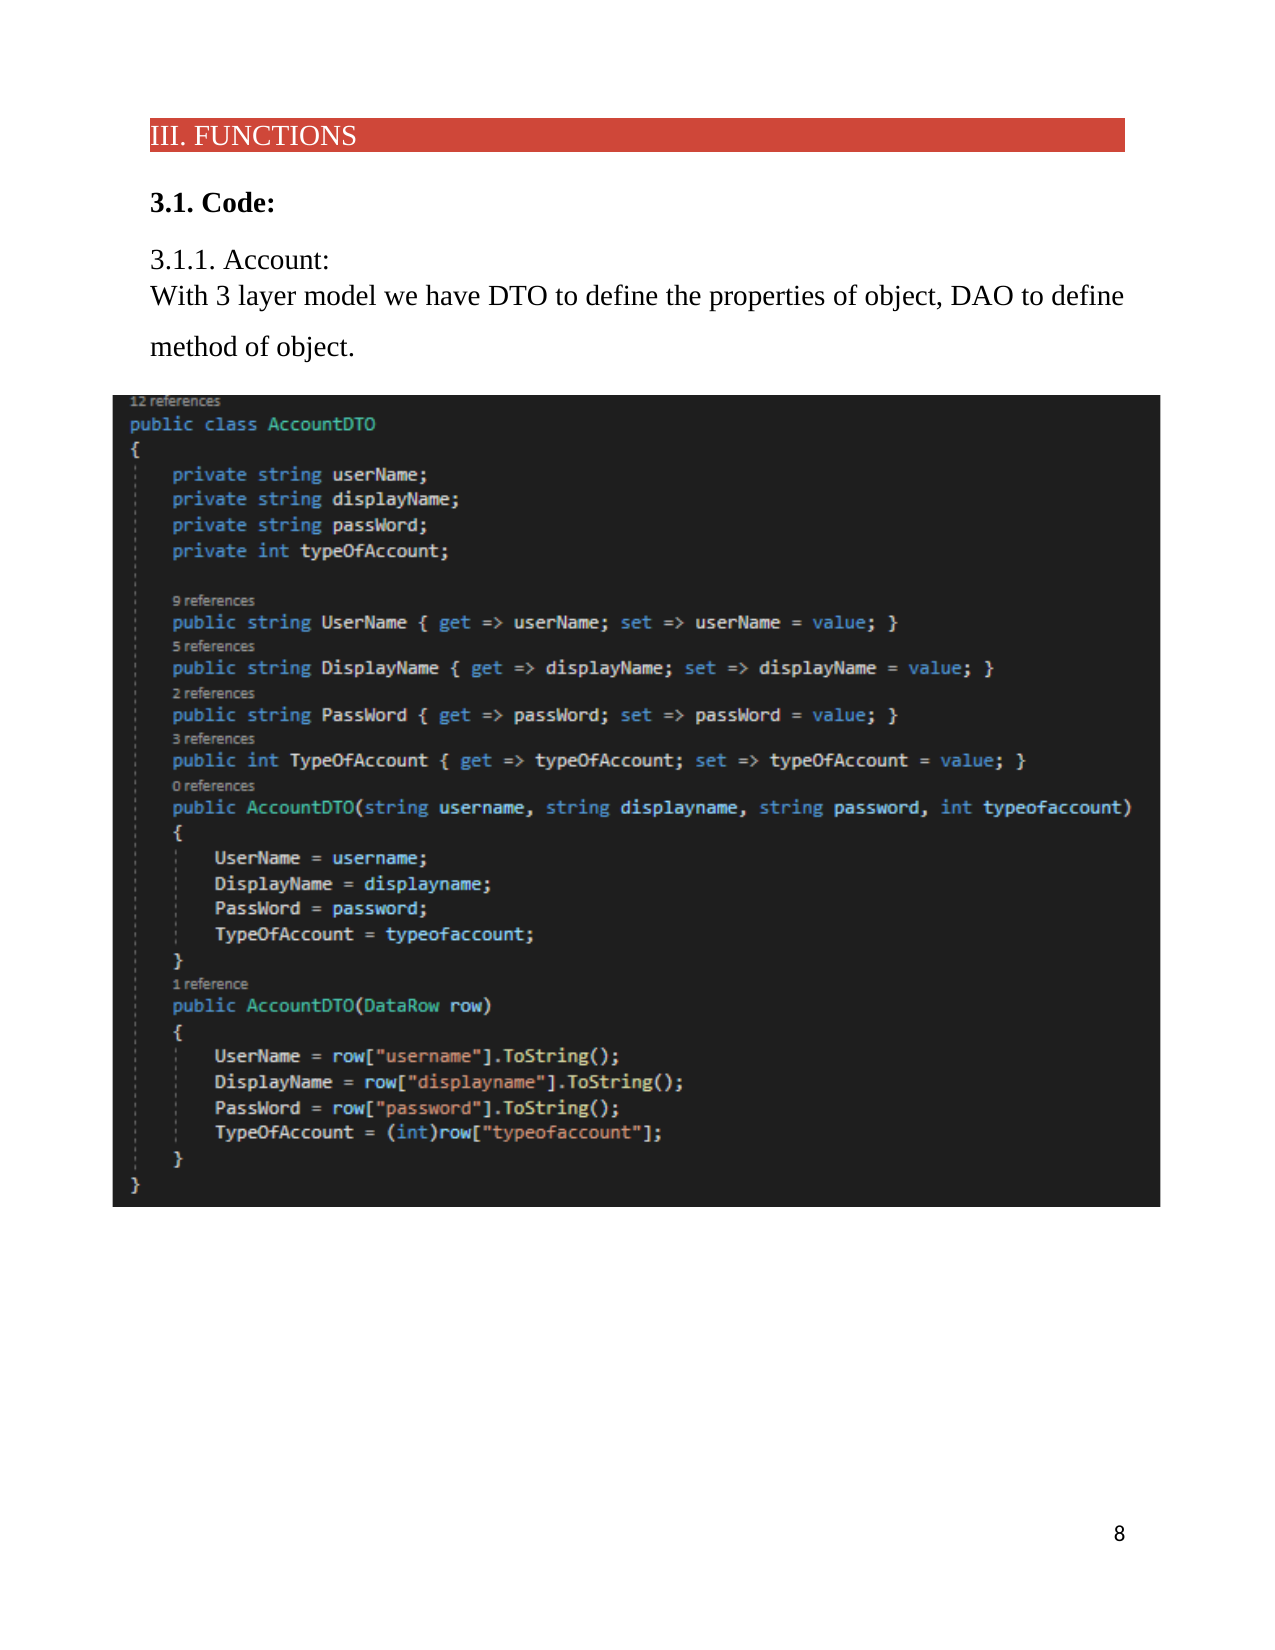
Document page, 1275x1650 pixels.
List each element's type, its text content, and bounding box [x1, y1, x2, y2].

text With 3 layer model we have DTO to define the properties of object, DAO to define method of object. [150, 278, 1125, 362]
subtitle 3.1. Code: [150, 185, 1125, 219]
subtitle 3.1.1. Account: [150, 242, 1125, 276]
list III. FUNCTIONS [150, 118, 1125, 152]
picture [112, 395, 1161, 1207]
